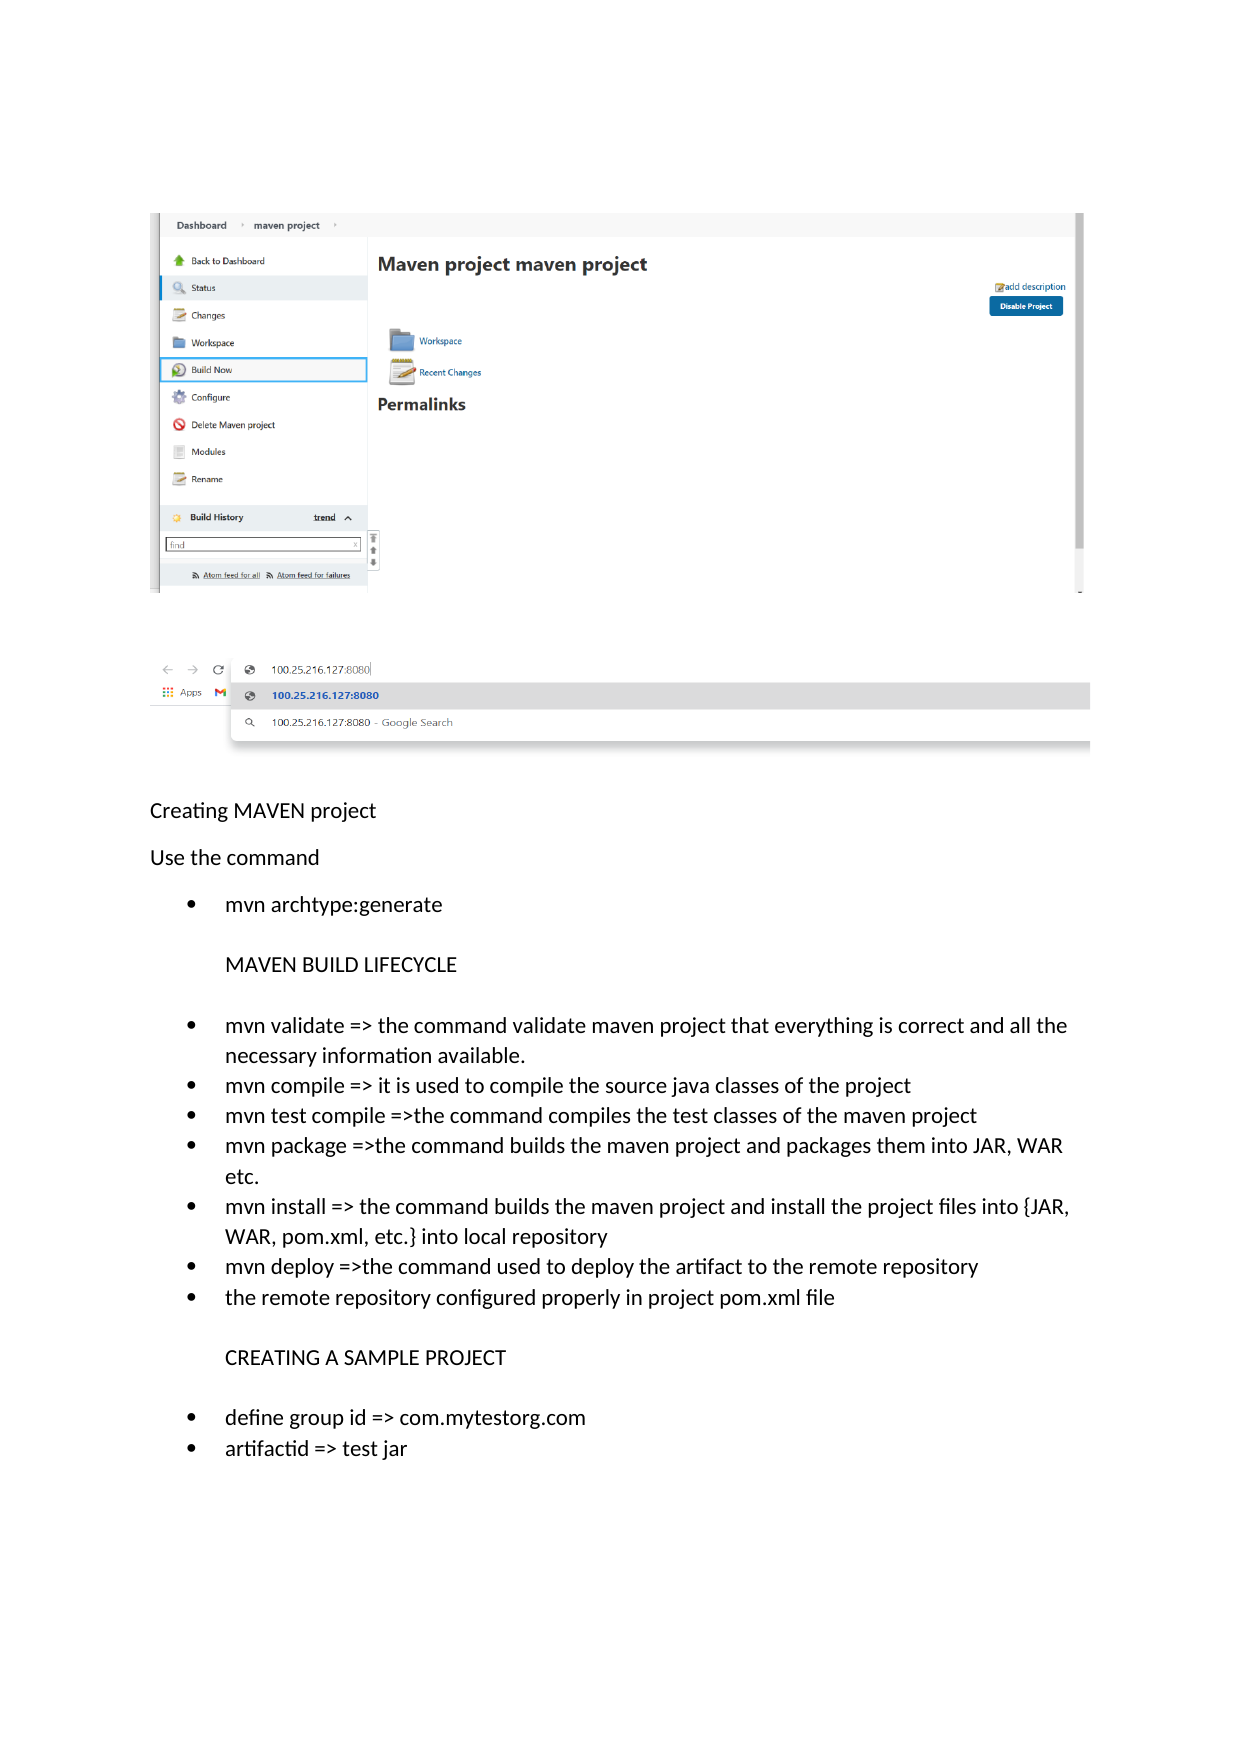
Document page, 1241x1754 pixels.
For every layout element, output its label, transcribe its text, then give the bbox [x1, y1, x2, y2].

list mvn deploy =>the command used to deploy the artifact to the remote repository [187, 1252, 1090, 1281]
list mvn test compile =>the command compiles the test classes of the maven project [187, 1101, 1090, 1129]
list artifactid => test jar [187, 1434, 1090, 1462]
list CREATING A SAMPLE PROJECT [225, 1343, 1090, 1371]
picture [150, 658, 1091, 778]
list mvn validate => the command validate maven project that everything is correct and all the necessary information available. [187, 1011, 1090, 1069]
list MAVEN BUILD LIFECYCLE [225, 950, 1090, 978]
text Creating MAVEN project [150, 796, 1090, 824]
list mvn archtype:generate [187, 890, 1090, 918]
list mvn install => the command builds the maven project and install the project files into {JAR, WAR, pom.xml, etc.} into local repository [187, 1192, 1090, 1250]
list mvn compile => it is used to compile the source java classes of the project [187, 1071, 1090, 1099]
list the remote repository configured properly in project pom.xml file [187, 1283, 1090, 1311]
picture [150, 213, 1084, 593]
list mvn package =>the command builds the maven project and packages them into JAR, WAR etc. [187, 1132, 1090, 1190]
text Use the command [150, 843, 1090, 871]
list define group id => com.mytestorg.com [187, 1403, 1090, 1432]
